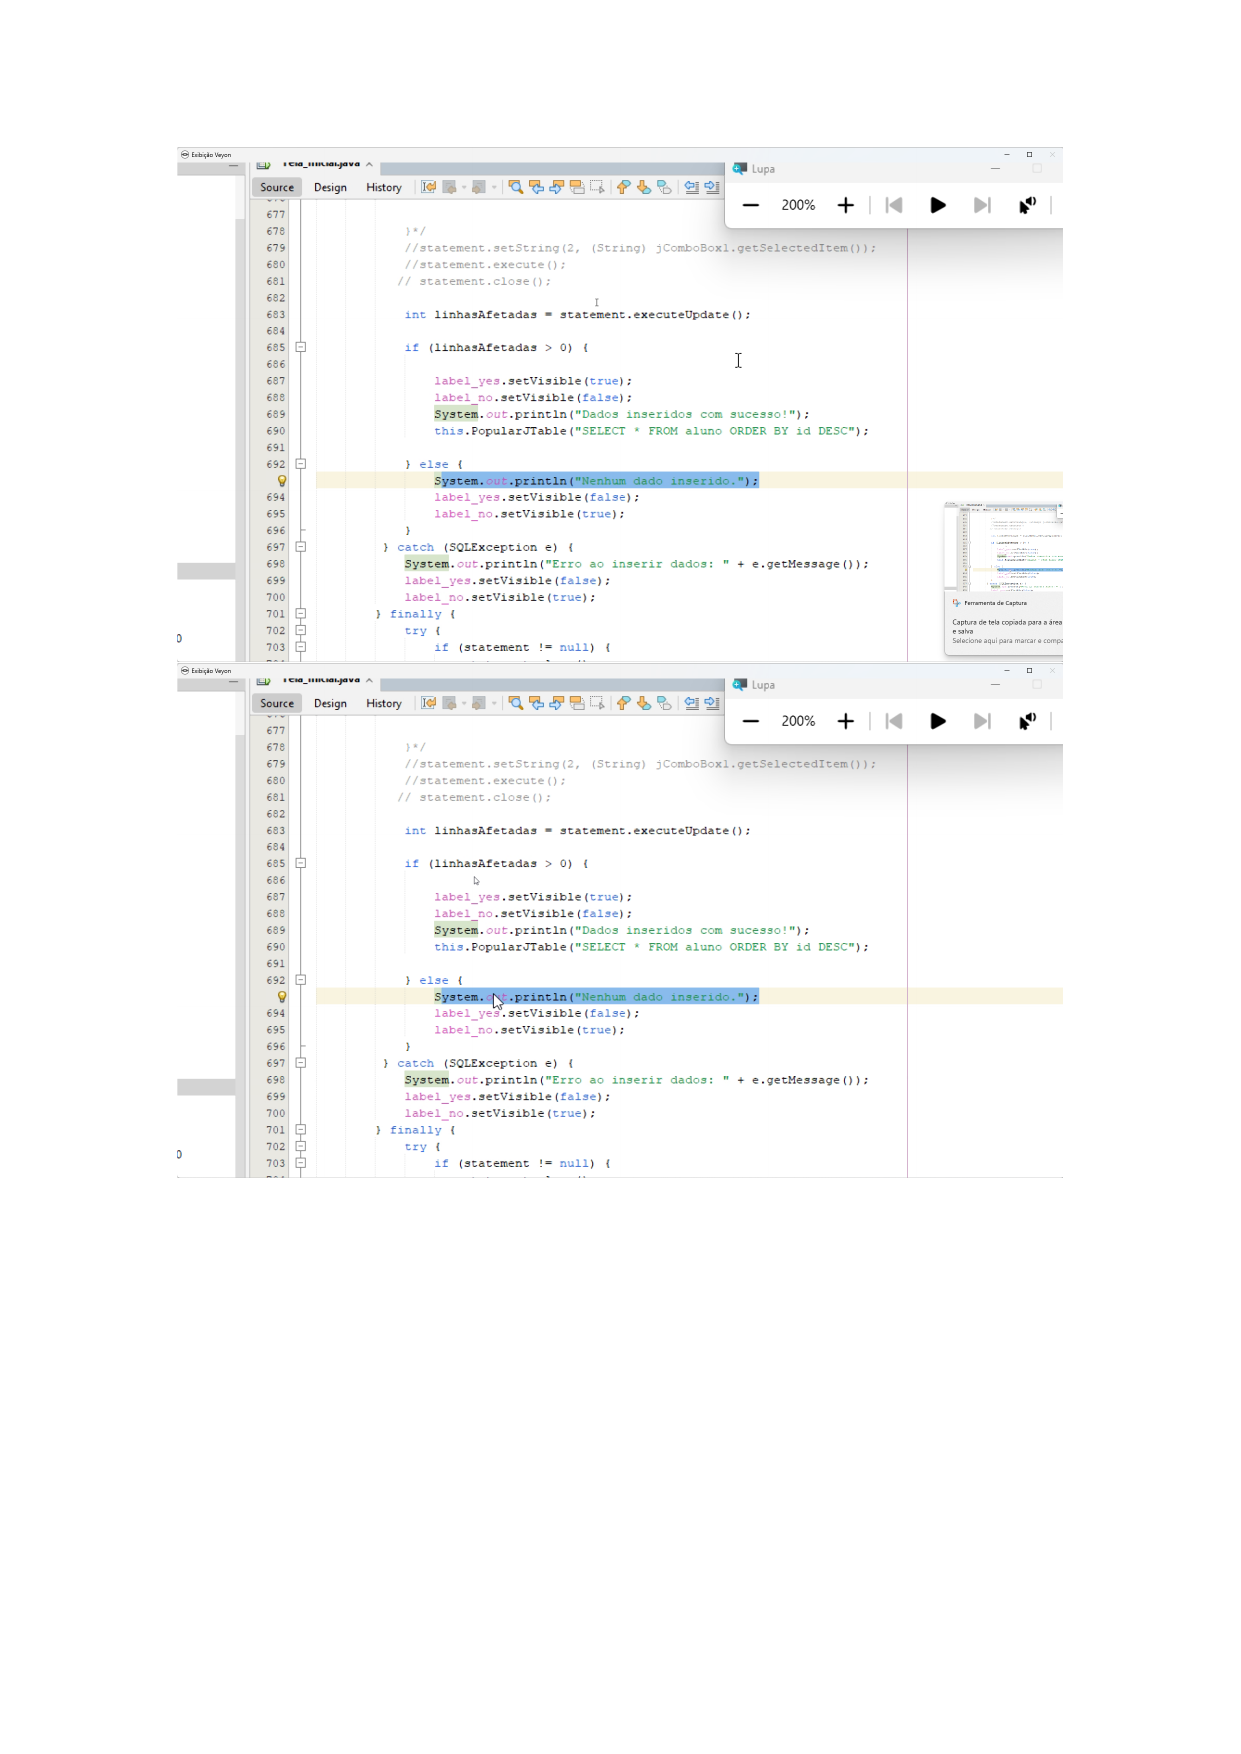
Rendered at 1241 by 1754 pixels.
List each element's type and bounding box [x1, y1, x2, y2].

picture [177, 147, 1063, 662]
picture [177, 663, 1063, 1178]
